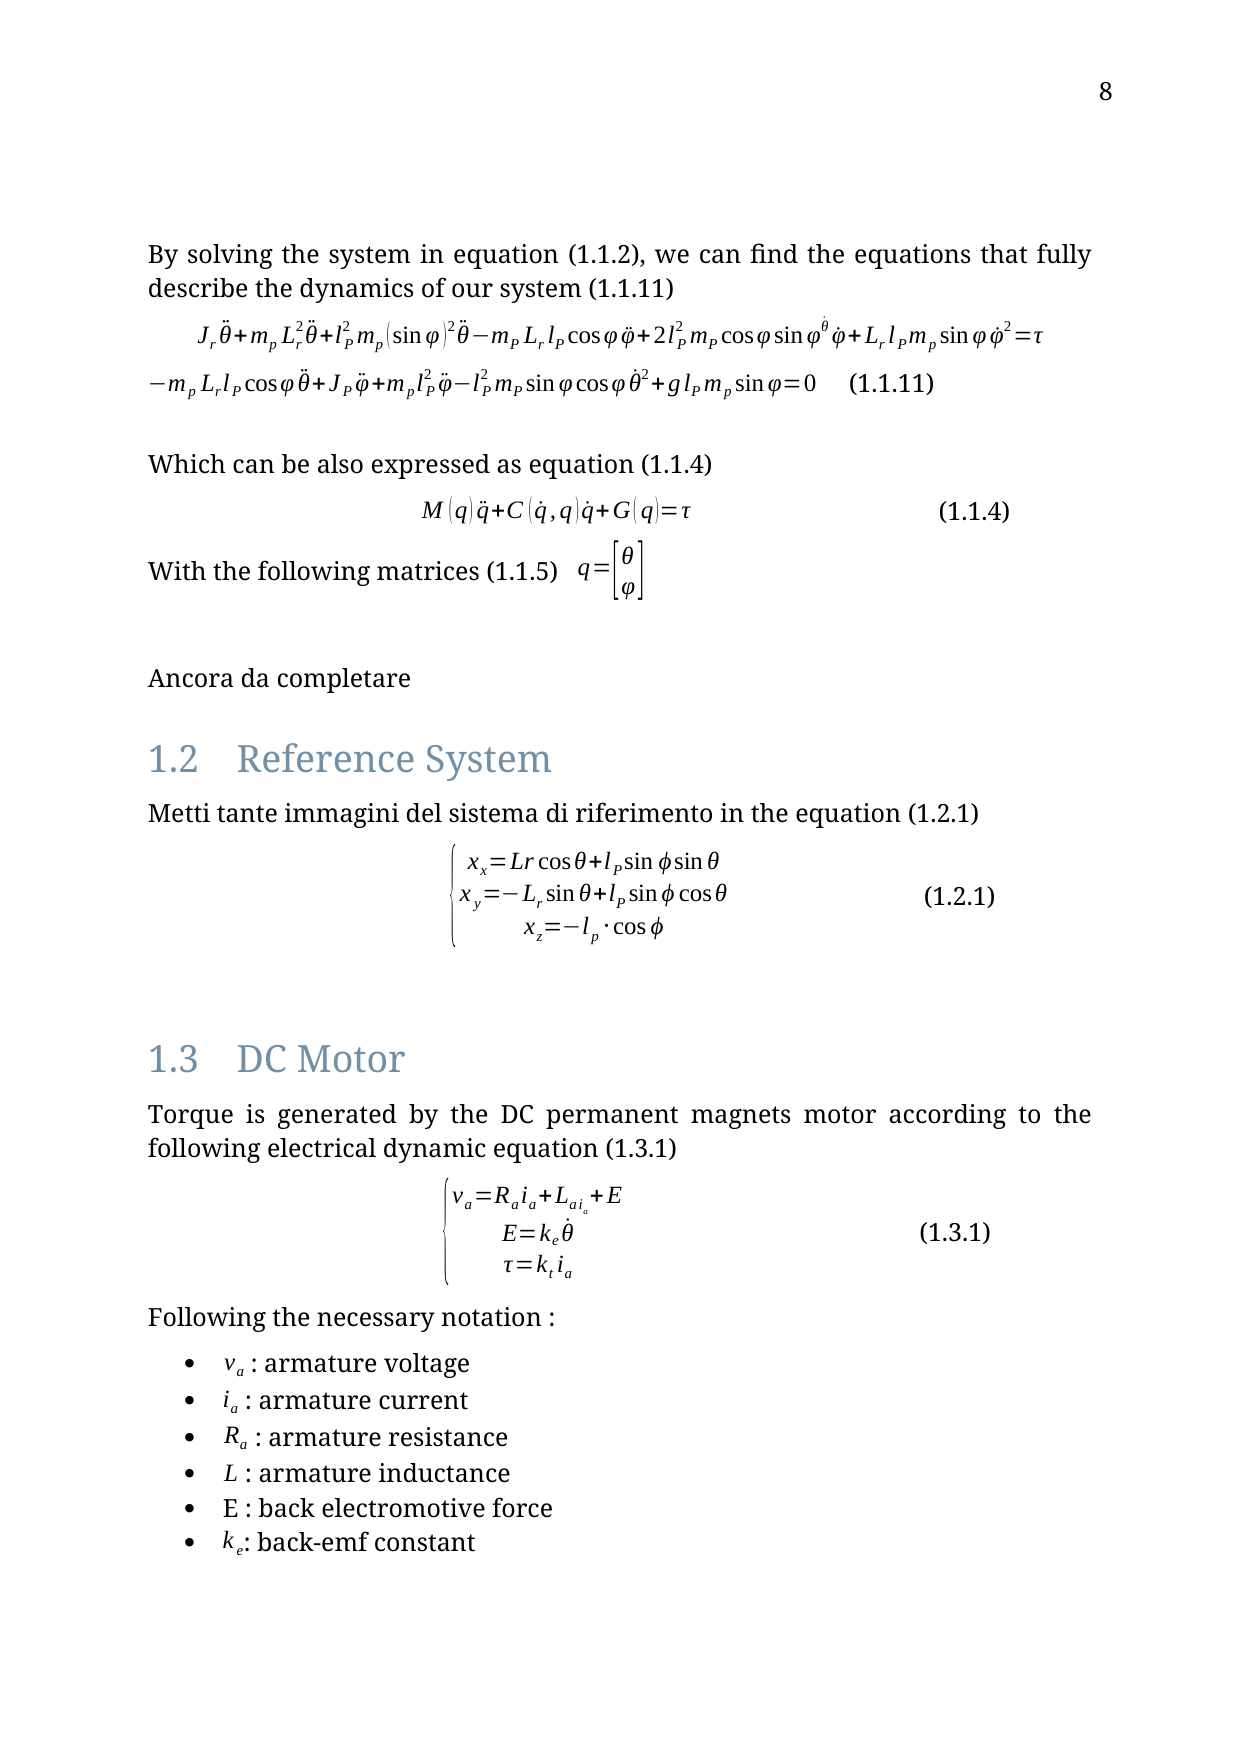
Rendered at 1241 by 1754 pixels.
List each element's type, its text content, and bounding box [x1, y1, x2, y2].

text Which can be also expressed as equation (1.1.4) [148, 447, 1092, 481]
text (1.2.1) [369, 843, 1092, 949]
text (1.1.4) [148, 493, 1092, 527]
text Following the necessary notation : [148, 1299, 1092, 1334]
text (1.3.1) [148, 1177, 1092, 1287]
list : armature voltage [185, 1346, 1092, 1383]
subtitle Reference System [148, 732, 1092, 783]
text Torque is generated by the DC permanent magnets motor according to the following electrical dynamic equation (1.3.1) [148, 1096, 1092, 1164]
text Ancora da completare [148, 661, 1092, 695]
list : armature inductance [185, 1456, 1092, 1491]
list : armature resistance [185, 1419, 1092, 1456]
list : back-emf constant [185, 1524, 1092, 1561]
subtitle DC Motor [148, 1033, 1092, 1084]
text Metti tante immagini del sistema di riferimento in the equation (1.2.1) [148, 796, 1092, 830]
text By solving the system in equation (1.1.2), we can find the equations that fully describe the dynamics of our system (1.1.11) [148, 236, 1092, 304]
list : armature current [185, 1383, 1092, 1419]
text (1.1.11) [148, 365, 1092, 434]
list E : back electromotive force [185, 1491, 1092, 1524]
text With the following matrices (1.1.5) [148, 540, 1092, 602]
